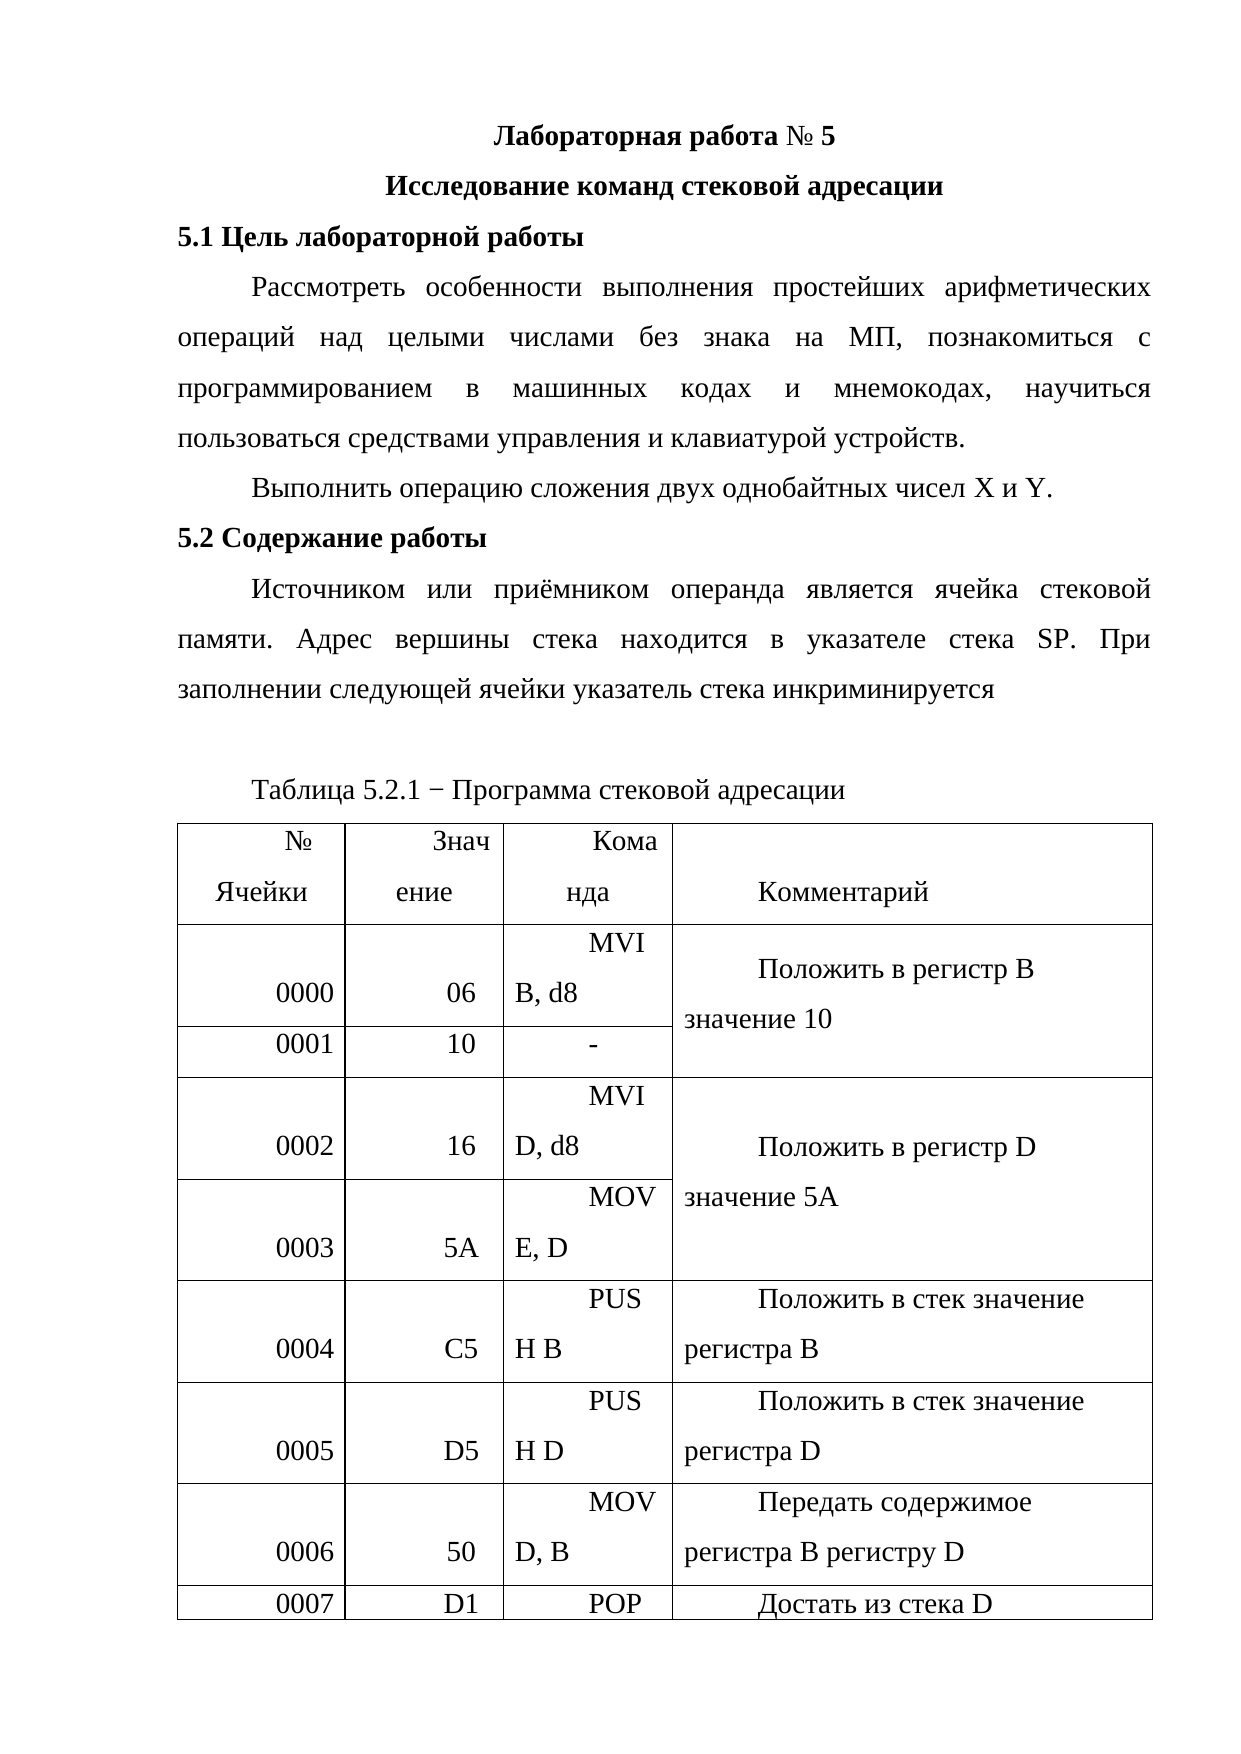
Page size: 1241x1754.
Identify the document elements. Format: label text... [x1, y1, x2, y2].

table_cell MOV E, D [504, 1180, 672, 1280]
table_cell MVI B, d8 [504, 925, 672, 1026]
table_cell C5 [346, 1281, 503, 1382]
table_cell Передать содержимое регистра B регистру D [673, 1484, 1152, 1585]
text Выполнить операцию сложения двух однобайтных чисел X и Y. [177, 470, 1152, 504]
table_cell 0007 [178, 1586, 344, 1619]
table_cell PUSH B [504, 1281, 672, 1382]
table_cell - [504, 1027, 672, 1077]
table_cell 0005 [178, 1383, 344, 1483]
table_header Команда [504, 824, 672, 924]
table_cell D1 [346, 1586, 503, 1619]
table_cell Положить в стек значение регистра B [673, 1281, 1152, 1382]
table_cell 0004 [178, 1281, 344, 1382]
table_cell Положить в стек значение регистра D [673, 1383, 1152, 1483]
table_cell PUSH D [504, 1383, 672, 1483]
table_cell 0003 [178, 1180, 344, 1280]
table_cell 0000 [178, 925, 344, 1026]
table_cell MOV D, B [504, 1484, 672, 1585]
subtitle 5.2 Содержание работы [177, 521, 1152, 554]
subtitle 5.1 Цель лабораторной работы [177, 219, 1152, 252]
subtitle Исследование команд стековой адресации [177, 168, 1152, 202]
table_cell 0006 [178, 1484, 344, 1585]
table_header № Ячейки [178, 824, 344, 924]
table_header Значение [346, 824, 503, 924]
table_cell D5 [346, 1383, 503, 1483]
table_cell 16 [346, 1078, 503, 1178]
table_cell 0002 [178, 1078, 344, 1178]
text Рассмотреть особенности выполнения простейших арифметических операций над целыми числами без знака на МП, познакомиться с программированием в машинных кодах и мнемокодах, научиться пользоваться средствами управления и клавиатурой устройств. [177, 269, 1152, 453]
table_cell POP D [504, 1586, 672, 1619]
text Таблица 5.2.1 − Программа стековой адресации [177, 772, 1152, 806]
table_cell 0001 [178, 1027, 344, 1077]
table_cell 10 [346, 1027, 503, 1077]
table_cell Положить в регистр D значение 5A [673, 1078, 1152, 1280]
table_cell 50 [346, 1484, 503, 1585]
table_cell 06 [346, 925, 503, 1026]
subtitle Лабораторная работа № 5 [177, 118, 1152, 152]
text Источником или приёмником операнда является ячейка стековой памяти. Адрес вершины стека находится в указателе стека SP. При заполнении следующей ячейки указатель стека инкриминируется [177, 571, 1152, 705]
table_header Комментарий [673, 824, 1152, 924]
table_cell Достать из стека D [673, 1586, 1152, 1619]
table_cell Положить в регистр B значение 10 [673, 925, 1152, 1077]
table_cell 5A [346, 1180, 503, 1280]
table_cell MVI D, d8 [504, 1078, 672, 1178]
